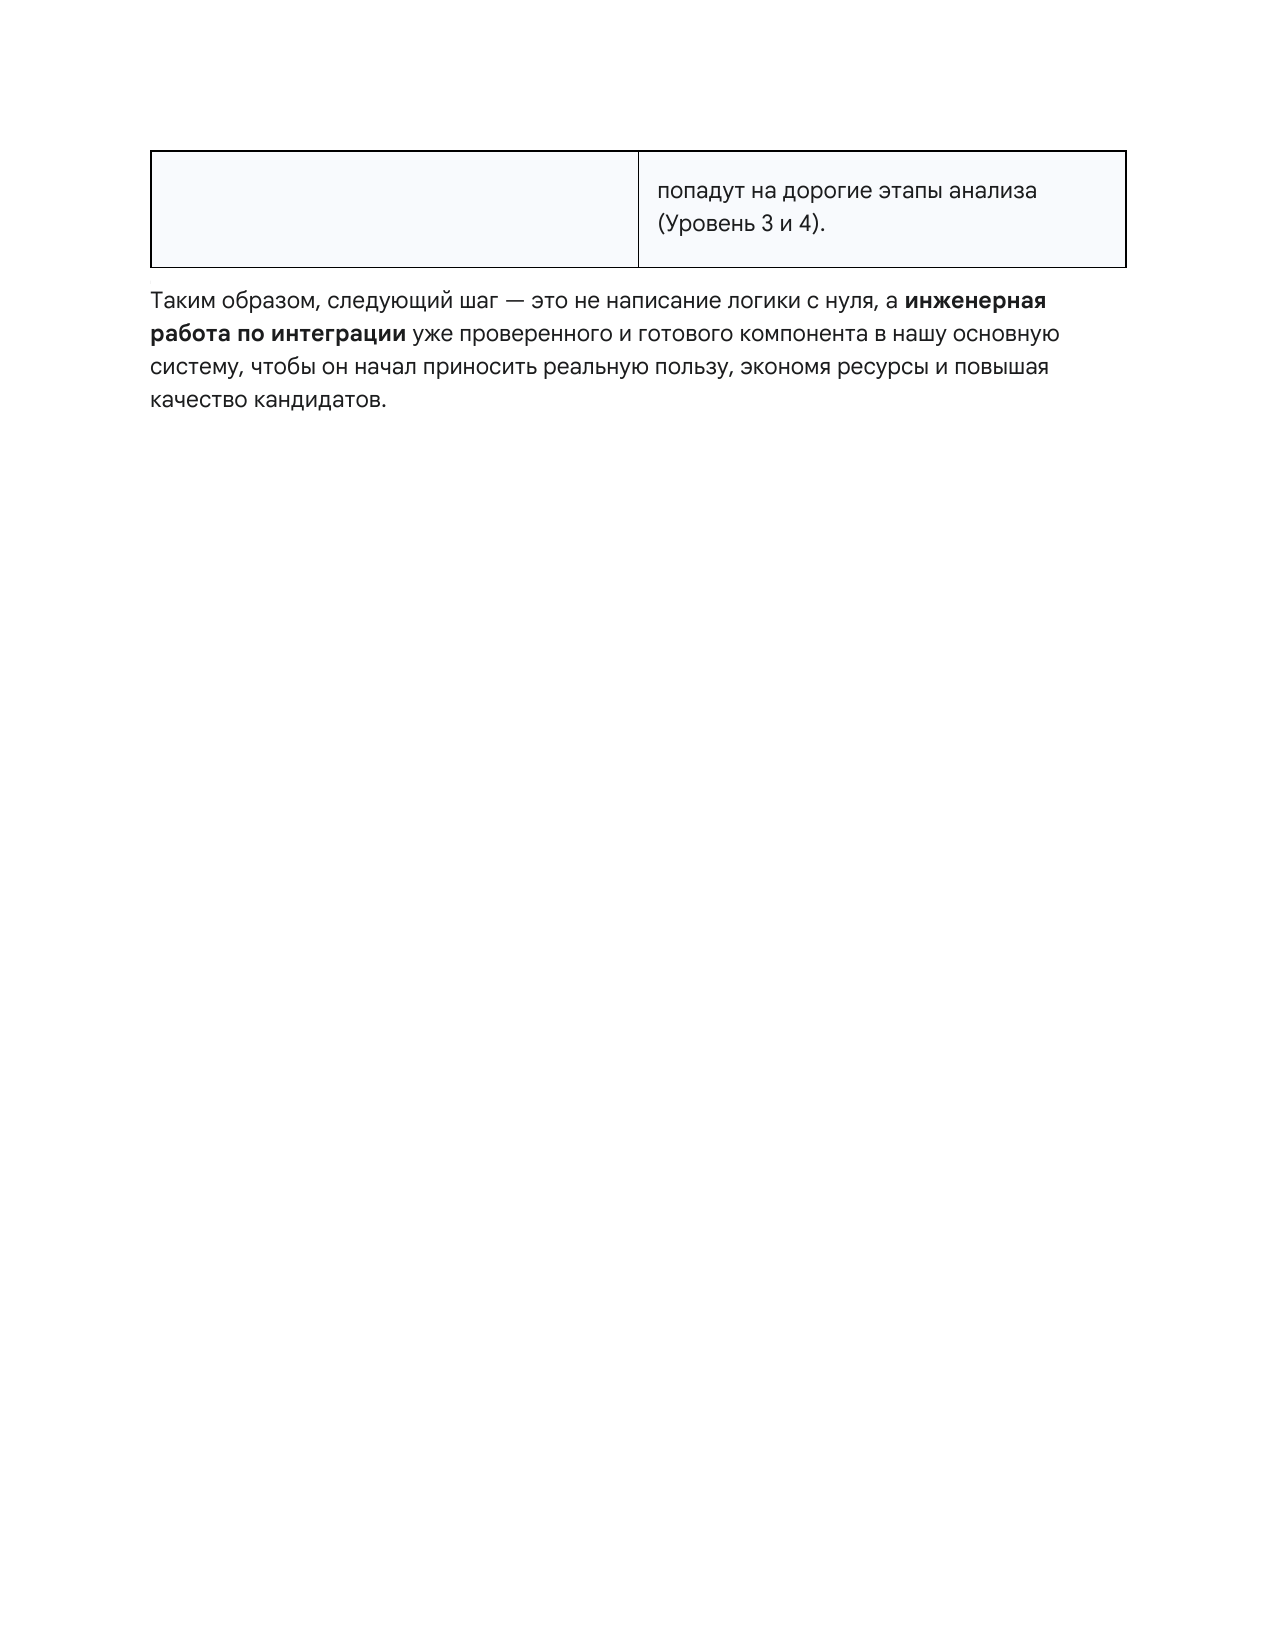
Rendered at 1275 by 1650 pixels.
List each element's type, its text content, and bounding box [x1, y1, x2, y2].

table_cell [152, 152, 638, 267]
text Таким образом, следующий шаг — это не написание логики с нуля, а инженерная работа по интеграции уже проверенного и готового компонента в нашу основную систему, чтобы он начал приносить реальную пользу, экономя ресурсы и повышая качество кандидатов. [150, 281, 1125, 414]
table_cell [639, 152, 1125, 267]
